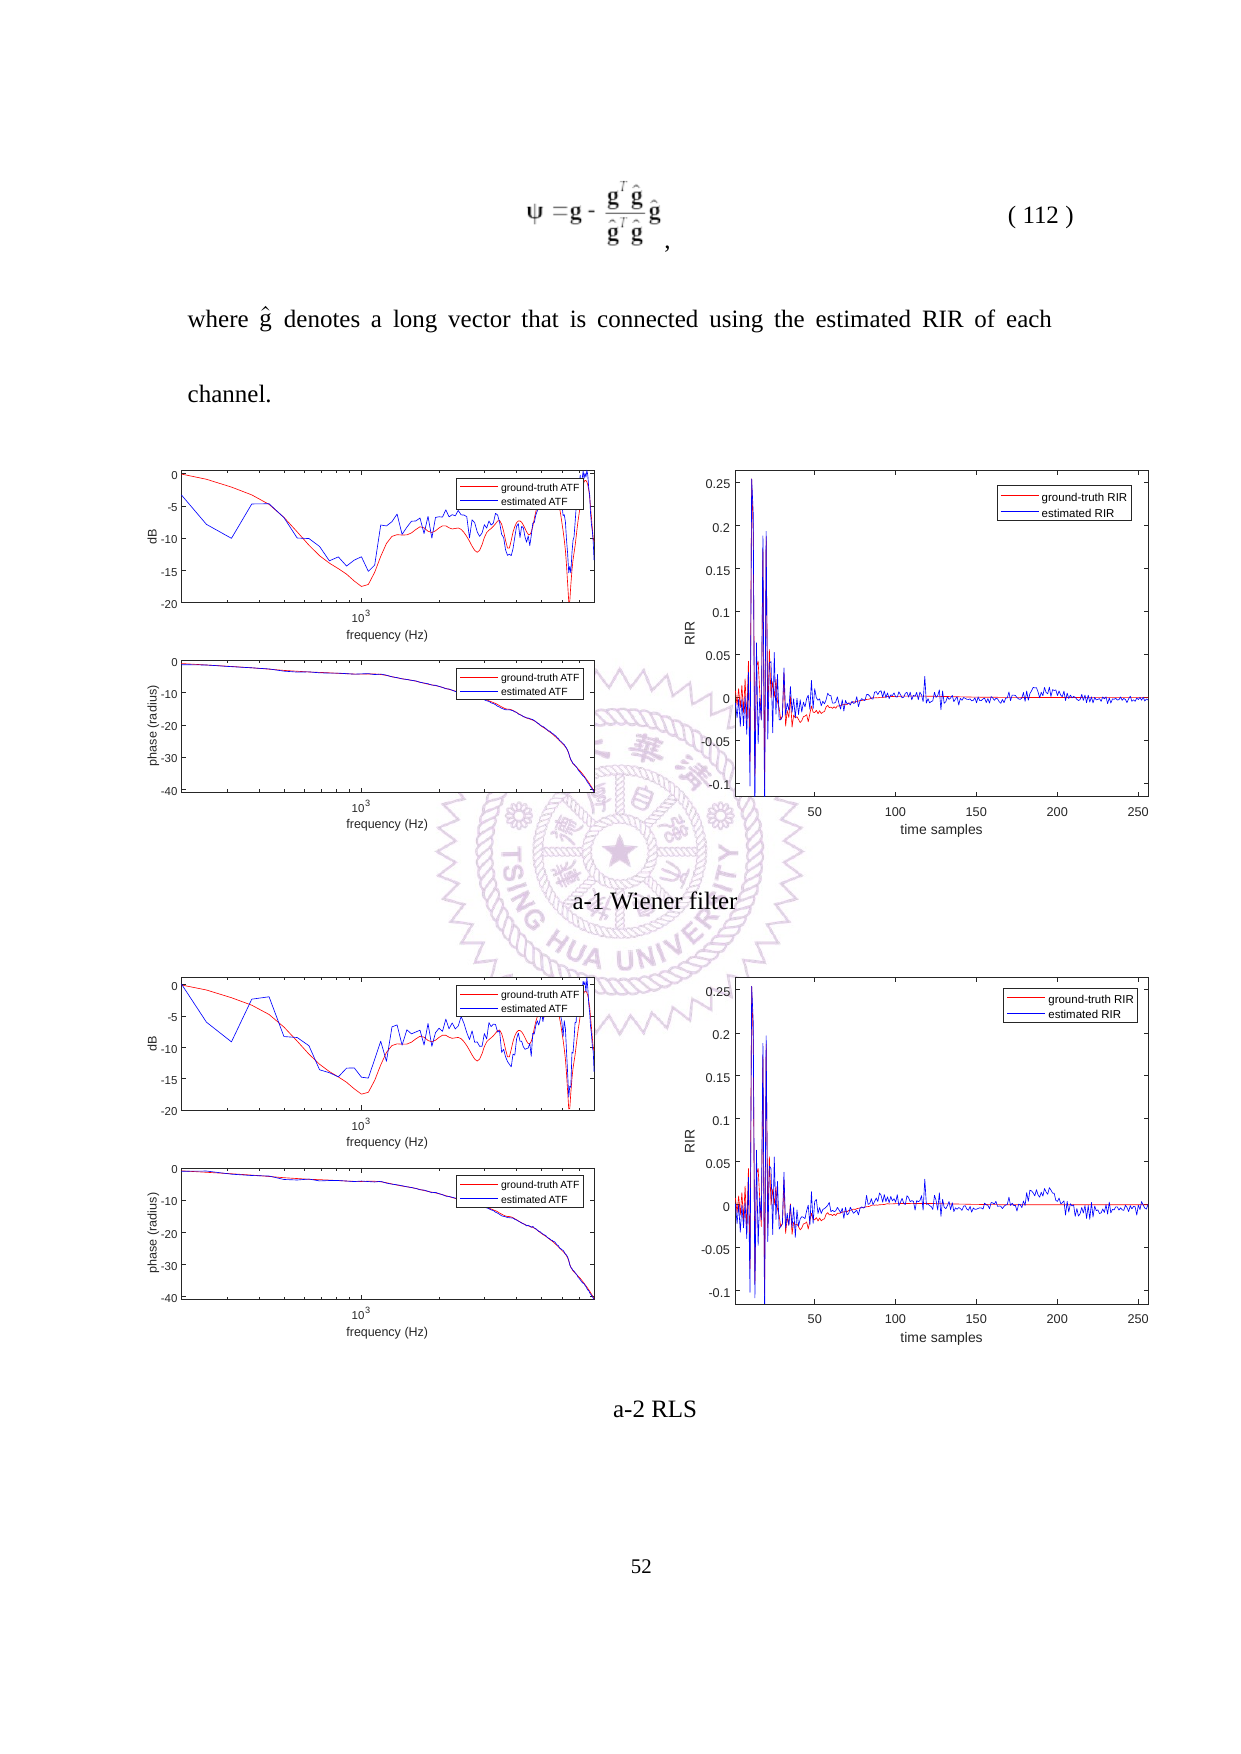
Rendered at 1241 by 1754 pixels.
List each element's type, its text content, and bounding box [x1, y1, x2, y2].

table_header ( 112 ) [994, 159, 1087, 299]
table_cell [655, 948, 1209, 1389]
table_cell [101, 948, 655, 1389]
table_header , [199, 159, 994, 299]
table_header [655, 441, 1209, 882]
table_header [101, 441, 655, 882]
text where denotes a long vector that is connected using the estimated RIR of each channel. [187, 299, 1053, 412]
table_cell a-1 Wiener filter [101, 882, 1209, 948]
table_cell a-2 RLS [101, 1389, 1209, 1455]
